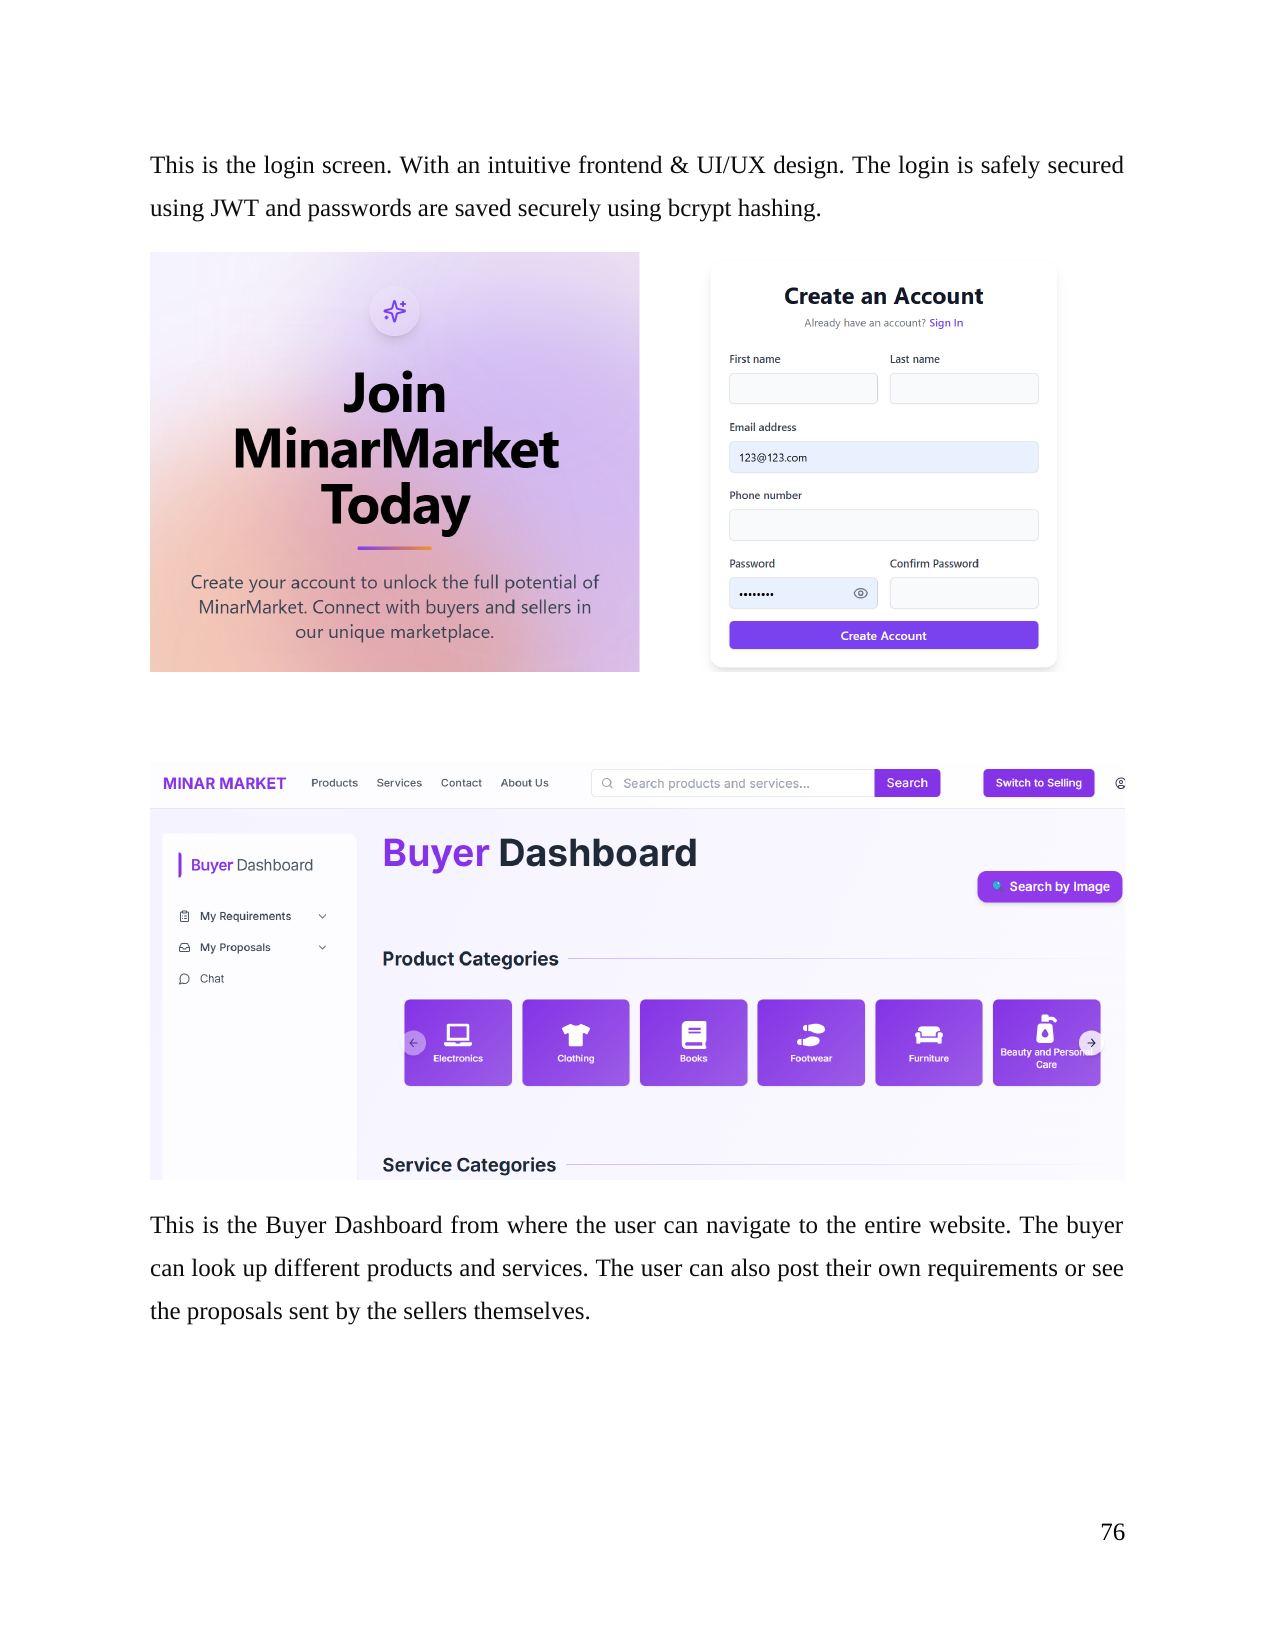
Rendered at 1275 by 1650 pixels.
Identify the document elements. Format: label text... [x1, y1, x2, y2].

picture [150, 762, 1125, 1180]
text This is the login screen. With an intuitive frontend & UI/UX design. The login is safely secured using JWT and passwords are saved securely using bcrypt hashing. [150, 150, 1125, 222]
picture [150, 252, 1125, 672]
text This is the Buyer Dashboard from where the user can navigate to the entire website. The buyer can look up different products and services. The user can also post their own requirements or see the proposals sent by the sellers themselves. [150, 1210, 1125, 1325]
